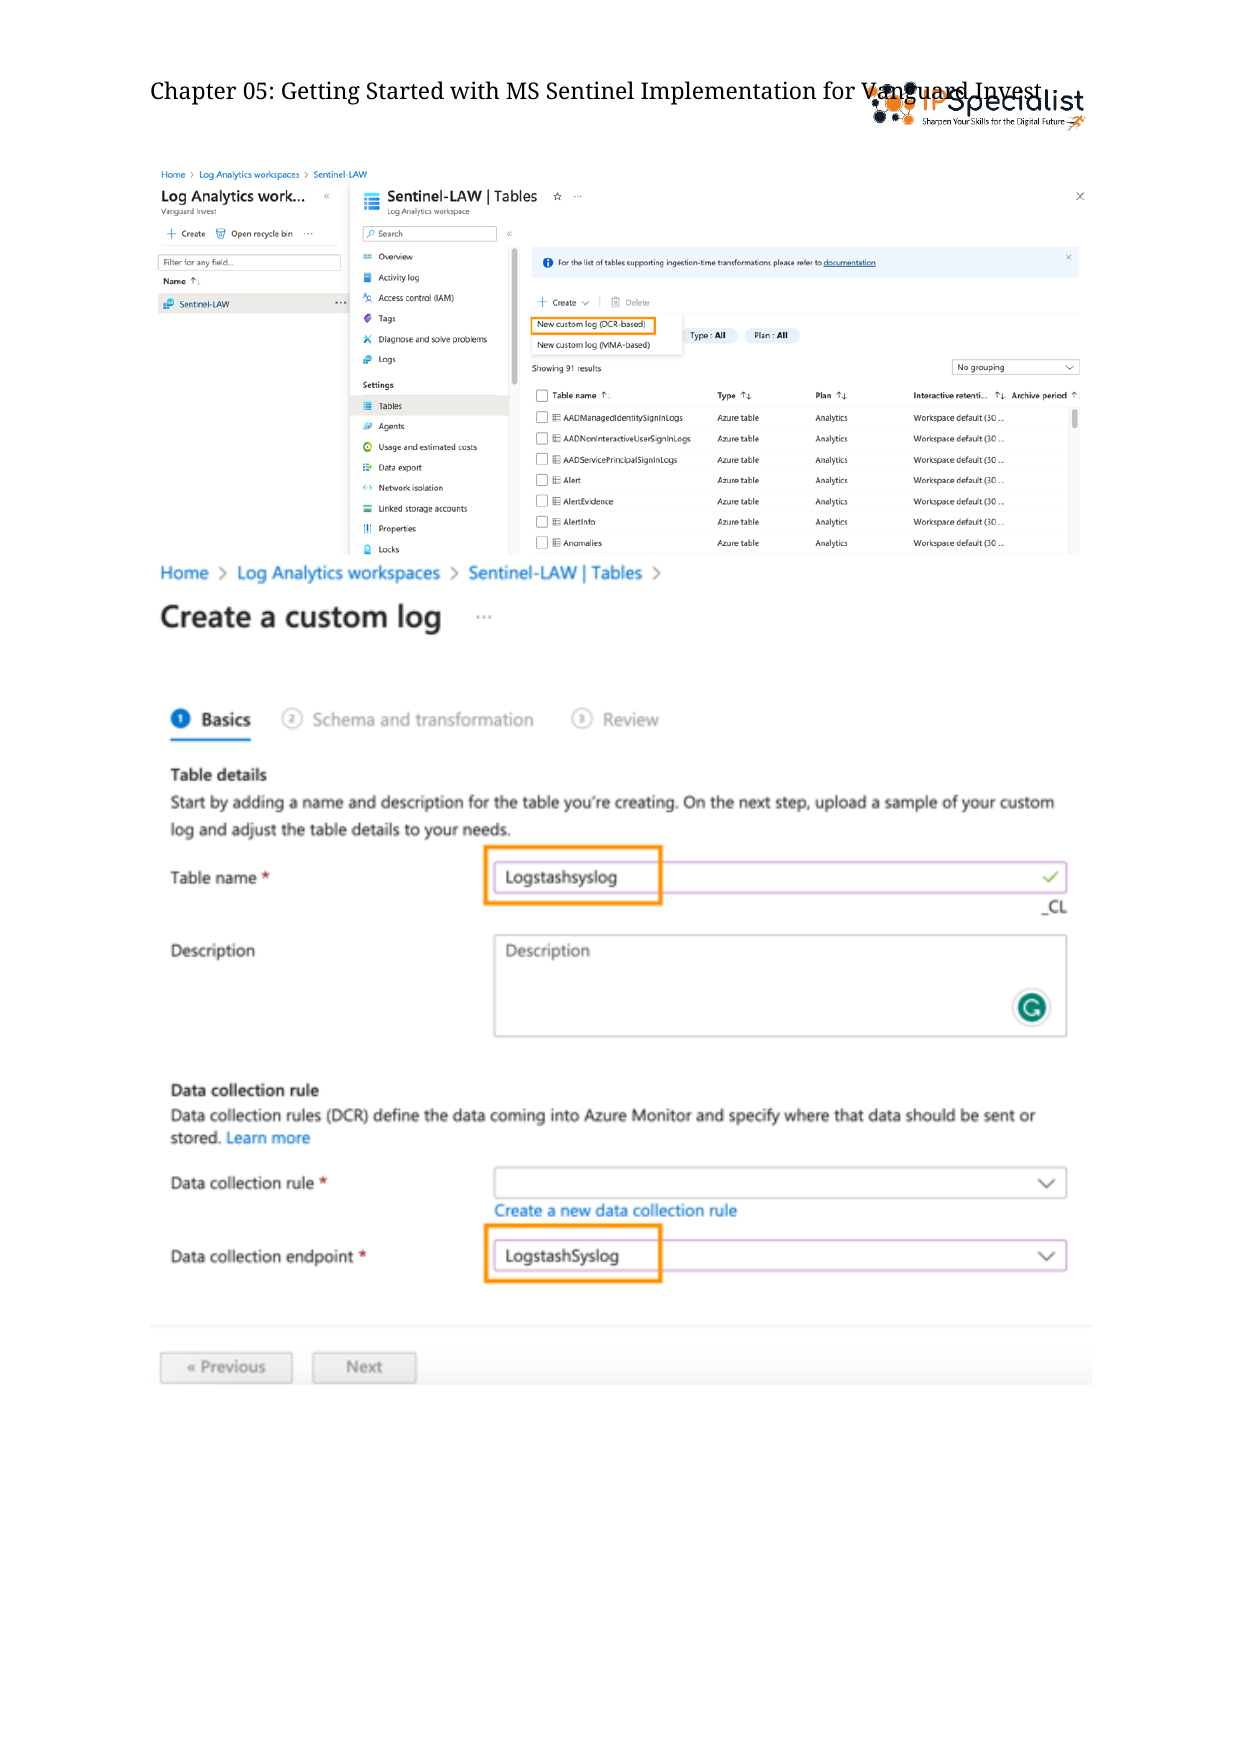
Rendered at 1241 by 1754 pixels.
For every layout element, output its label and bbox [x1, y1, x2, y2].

picture [150, 558, 1093, 1385]
picture [150, 168, 1091, 555]
picture [862, 70, 1089, 137]
